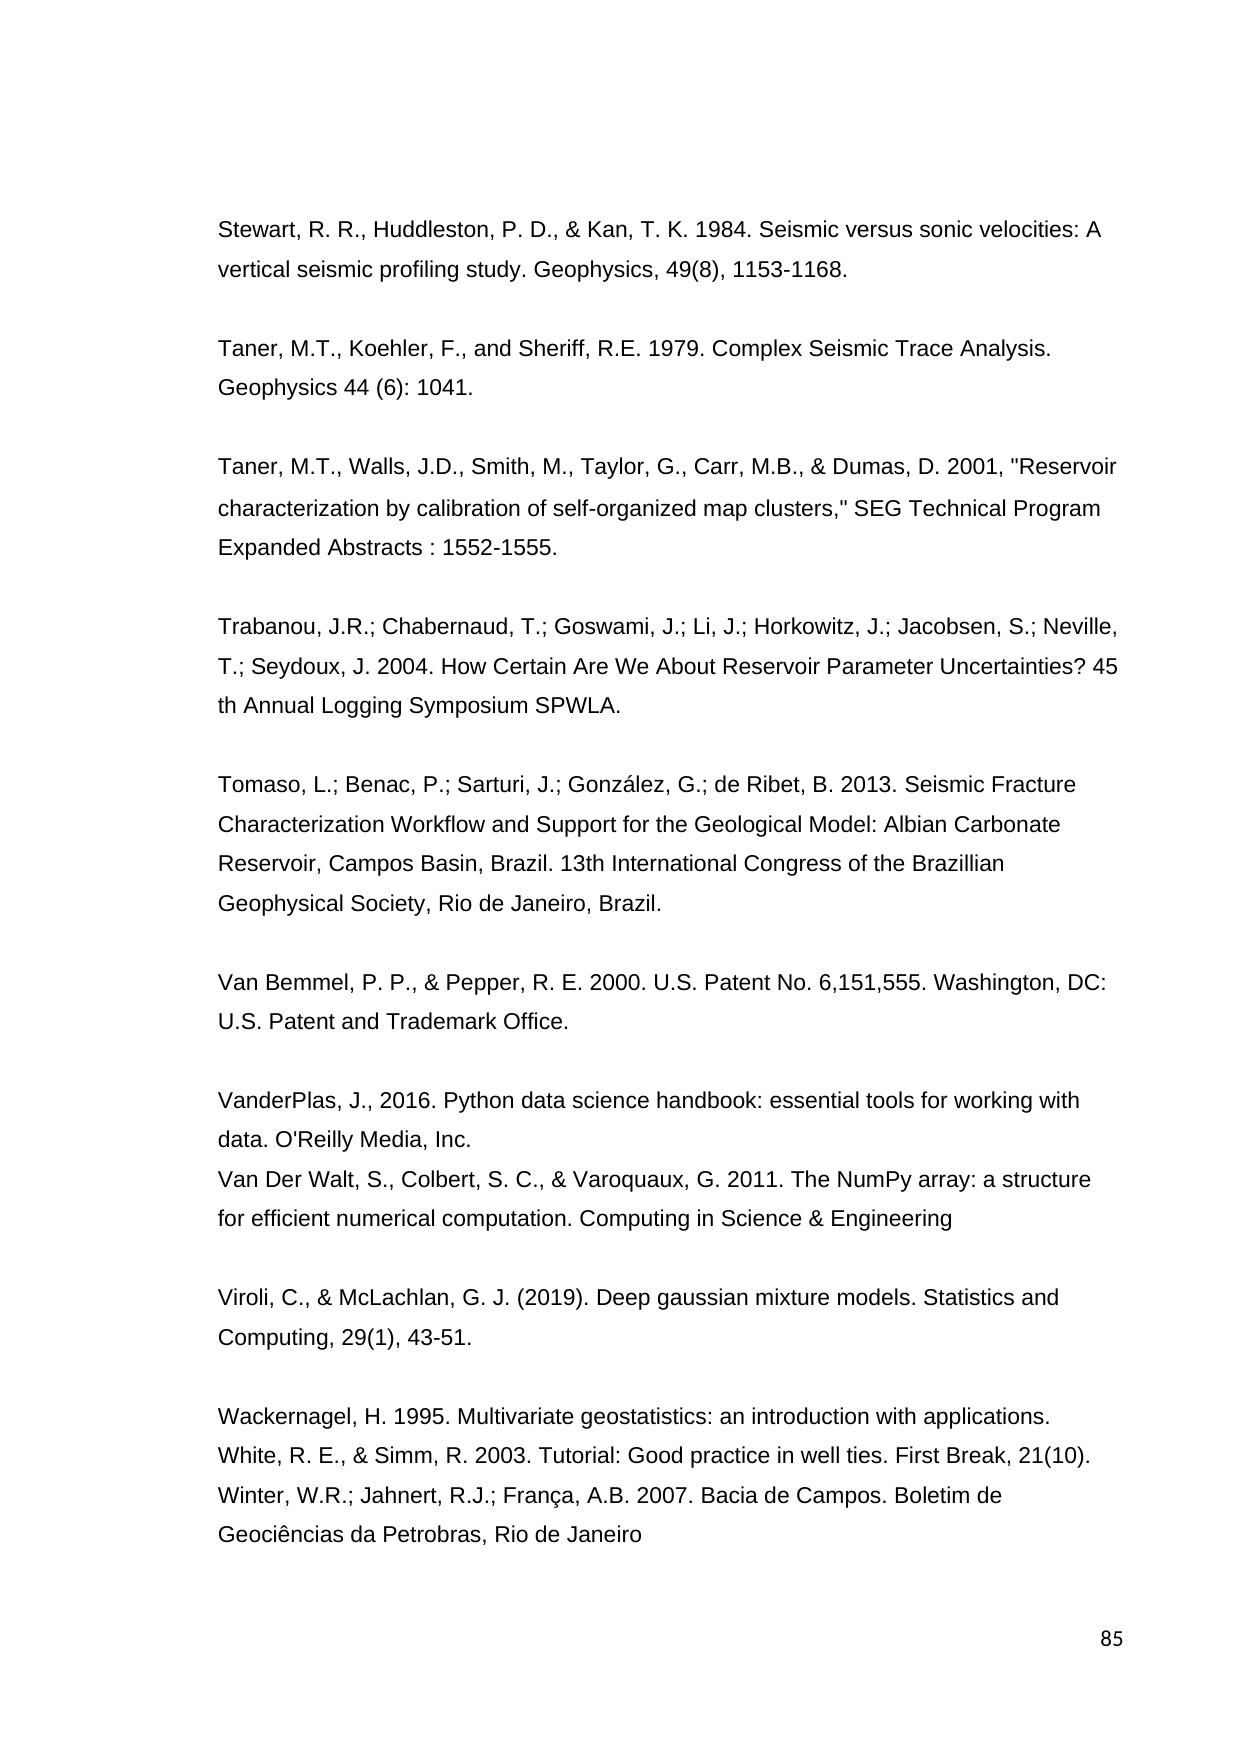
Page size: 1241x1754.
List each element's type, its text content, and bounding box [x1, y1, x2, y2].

list VanderPlas, J., 2016. Python data science handbook: essential tools for working with data. O'Reilly Media, Inc. [218, 1087, 1123, 1153]
list Van Bemmel, P. P., & Pepper, R. E. 2000. U.S. Patent No. 6,151,555. Washington, DC: U.S. Patent and Trademark Office. [218, 968, 1123, 1034]
list White, R. E., & Simm, R. 2003. Tutorial: Good practice in well ties. First Break, 21(10). [218, 1442, 1123, 1468]
list Wackernagel, H. 1995. Multivariate geostatistics: an introduction with applications. [218, 1403, 1123, 1429]
list Tomaso, L.; Benac, P.; Sarturi, J.; González, G.; de Ribet, B. 2013. Seismic Fracture Characterization Workflow and Support for the Geological Model: Albian Carbonate Reservoir, Campos Basin, Brazil. 13th International Congress of the Brazillian Geophysical Society, Rio de Janeiro, Brazil. [218, 771, 1123, 916]
list Taner, M.T., Walls, J.D., Smith, M., Taylor, G., Carr, M.B., & Dumas, D. 2001, "Reservoir characterization by calibration of self‐organized map clusters," SEG Technical Program Expanded Abstracts : 1552-1555. [218, 453, 1123, 561]
list Viroli, C., & McLachlan, G. J. (2019). Deep gaussian mixture models. Statistics and Computing, 29(1), 43-51. [218, 1284, 1123, 1350]
list Winter, W.R.; Jahnert, R.J.; França, A.B. 2007. Bacia de Campos. Boletim de Geociências da Petrobras, Rio de Janeiro [218, 1482, 1123, 1547]
list Van Der Walt, S., Colbert, S. C., & Varoquaux, G. 2011. The NumPy array: a structure for efficient numerical computation. Computing in Science & Engineering [218, 1166, 1123, 1232]
list Trabanou, J.R.; Chabernaud, T.; Goswami, J.; Li, J.; Horkowitz, J.; Jacobsen, S.; Neville, T.; Seydoux, J. 2004. How Certain Are We About Reservoir Parameter Uncertainties? 45 th Annual Logging Symposium SPWLA. [218, 613, 1123, 718]
list Taner, M.T., Koehler, F., and Sheriff, R.E. 1979. Complex Seismic Trace Analysis. Geophysics 44 (6): 1041. [218, 335, 1123, 401]
list Stewart, R. R., Huddleston, P. D., & Kan, T. K. 1984. Seismic versus sonic velocities: A vertical seismic profiling study. Geophysics, 49(8), 1153-1168. [218, 216, 1123, 282]
